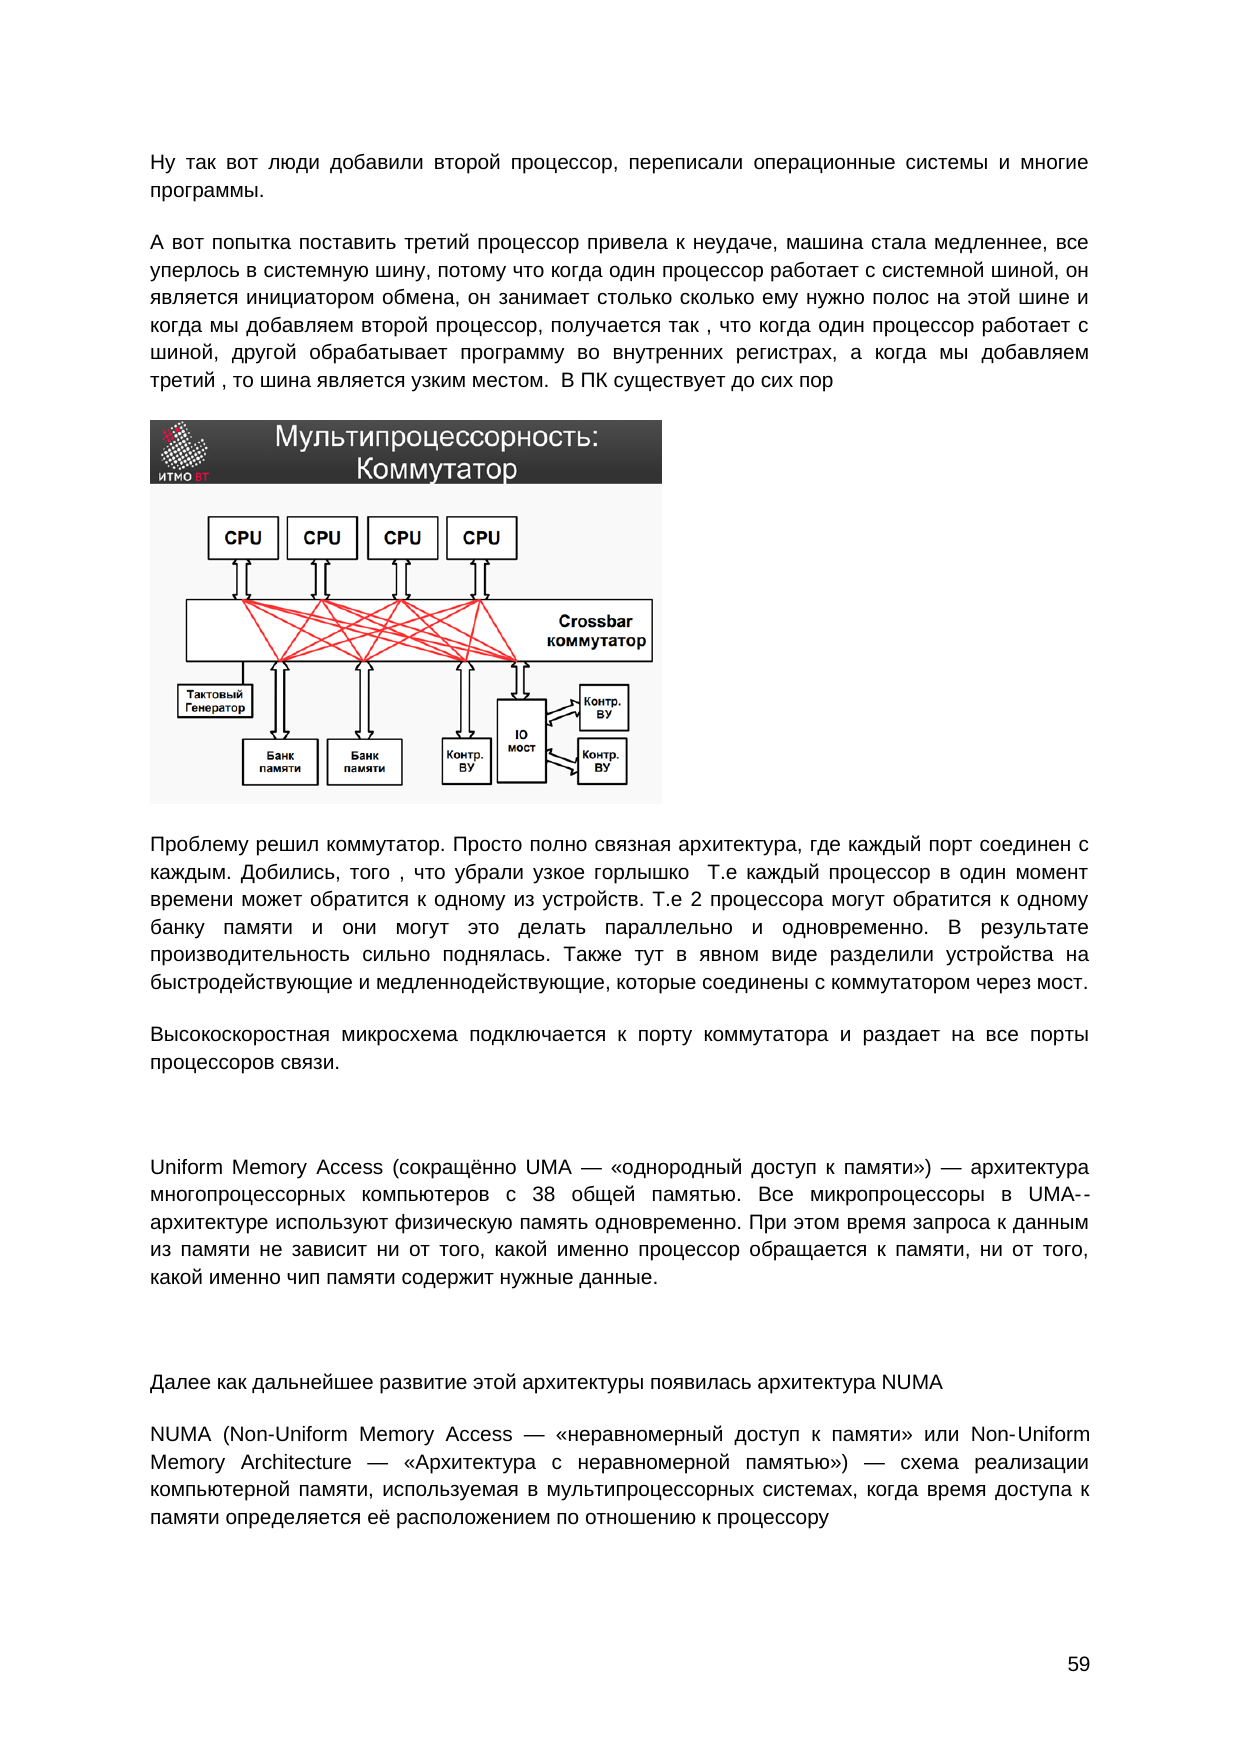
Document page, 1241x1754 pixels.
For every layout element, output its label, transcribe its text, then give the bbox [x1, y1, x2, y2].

text А вот попытка поставить третий процессор привела к неудаче, машина стала медленнее, все уперлось в системную шину, потому что когда один процессор работает с системной шиной, он является инициатором обмена, он занимает столько сколько ему нужно полос на этой шине и когда мы добавляем второй процессор, получается так , что когда один процессор работает с шиной, другой обрабатывает программу во внутренних регистрах, а когда мы добавляем третий , то шина является узким местом. В ПК существует до сих пор [150, 230, 1090, 391]
text Высокоскоростная микросхема подключается к порту коммутатора и раздает на все порты процессоров связи. [150, 1022, 1090, 1074]
text Проблему решил коммутатор. Просто полно связная архитектура, где каждый порт соединен с каждым. Добились, того , что убрали узкое горлышко Т.е каждый процессор в один момент времени может обратится к одному из устройств. Т.е 2 процессора могут обратится к одному банку памяти и они могут это делать параллельно и одновременно. В результате производительность сильно поднялась. Также тут в явном виде разделили устройства на быстродействующие и медленнодействующие, которые соединены с коммутатором через мост. [150, 832, 1090, 994]
text Uniform Memory Access (сокращённо UMA — «однородный доступ к памяти») — архитектура многопроцессорных компьютеров с 38 общей памятью. Все микропроцессоры в UMA-­­архитектуре используют физическую память одновременно. При этом время запроса к данным из памяти не зависит ни от того, какой именно процессор обращается к памяти, ни от того, какой именно чип памяти содержит нужные данные. [150, 1155, 1090, 1289]
picture [150, 420, 662, 804]
text NUMA (Non-­­Uniform Memory Access — «неравномерный доступ к памяти» или Non-­­Uniform Memory Architecture — «Архитектура с неравномерной памятью») — схема реализации компьютерной памяти, используемая в мультипроцессорных системах, когда время доступа к памяти определяется её расположением по отношению к процессору [150, 1422, 1090, 1529]
text Далее как дальнейшее развитие этой архитектуры появилась архитектура NUMA [150, 1370, 1090, 1394]
text Ну так вот люди добавили второй процессор, переписали операционные системы и многие программы. [150, 150, 1090, 201]
